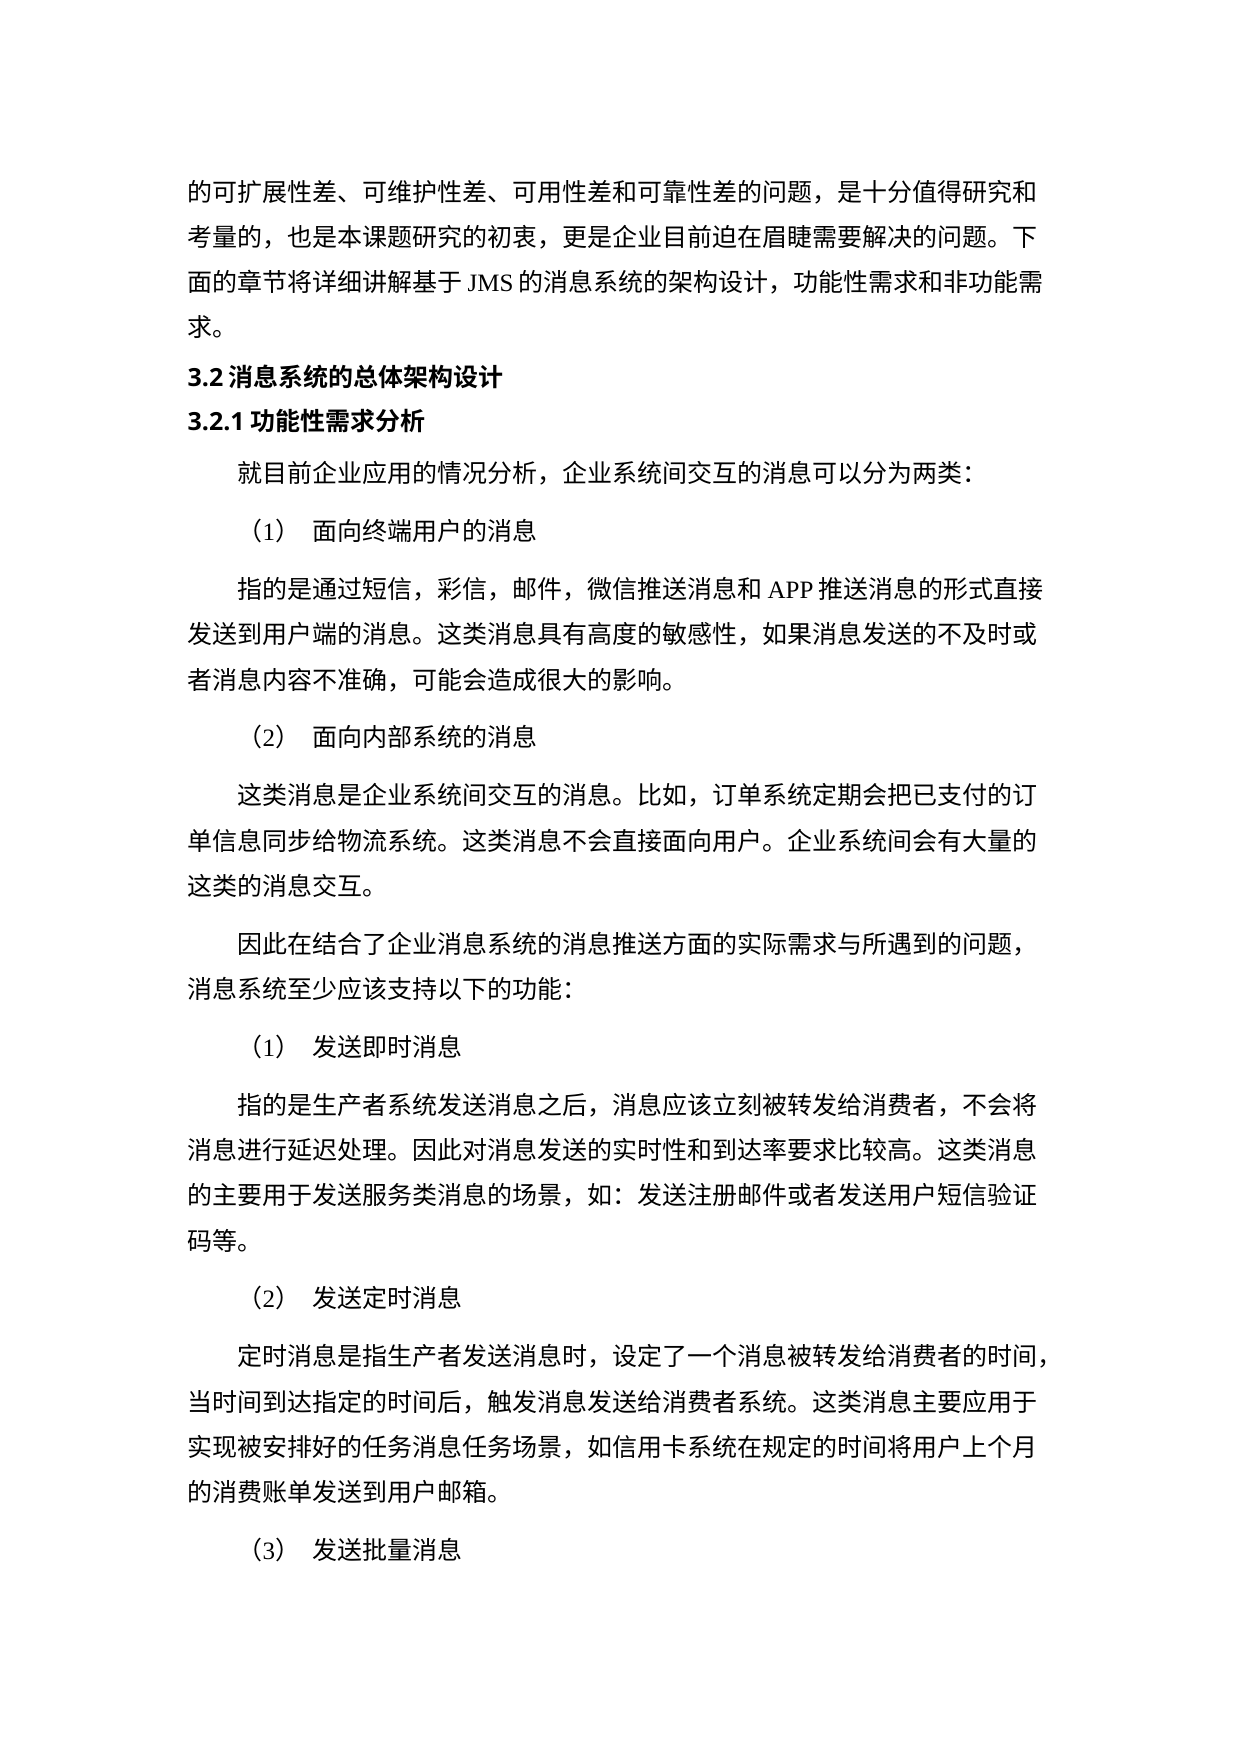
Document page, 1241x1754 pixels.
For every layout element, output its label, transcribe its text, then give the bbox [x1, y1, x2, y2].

text 3.2消息系统的总体架构设计 [187, 353, 1050, 397]
list 这类消息是企业系统间交互的消息。比如，订单系统定期会把已支付的订单信息同步给物流系统。这类消息不会直接面向用户。企业系统间会有大量的这类的消息交互。 [187, 776, 1053, 903]
list 指的是通过短信，彩信，邮件，微信推送消息和APP推送消息的形式直接发送到用户端的消息。这类消息具有高度的敏感性，如果消息发送的不及时或者消息内容不准确，可能会造成很大的影响。 [187, 569, 1053, 696]
list 因此在结合了企业消息系统的消息推送方面的实际需求与所遇到的问题，消息系统至少应该支持以下的功能： [187, 924, 1053, 1006]
text 3.2.1功能性需求分析 [187, 397, 1050, 441]
list 发送定时消息 [237, 1279, 1053, 1315]
list 定时消息是指生产者发送消息时，设定了一个消息被转发给消费者的时间，当时间到达指定的时间后，触发消息发送给消费者系统。这类消息主要应用于实现被安排好的任务消息任务场景，如信用卡系统在规定的时间将用户上个月的消费账单发送到用户邮箱。 [187, 1337, 1053, 1509]
list 面向终端用户的消息 [237, 512, 1053, 548]
list 发送批量消息 [237, 1530, 1053, 1567]
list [187, 172, 1053, 344]
list 就目前企业应用的情况分析，企业系统间交互的消息可以分为两类： [187, 454, 1053, 490]
list 面向内部系统的消息 [237, 718, 1053, 754]
list 发送即时消息 [237, 1027, 1053, 1063]
list 指的是生产者系统发送消息之后，消息应该立刻被转发给消费者，不会将消息进行延迟处理。因此对消息发送的实时性和到达率要求比较高。这类消息的主要用于发送服务类消息的场景，如：发送注册邮件或者发送用户短信验证码等。 [187, 1085, 1053, 1257]
